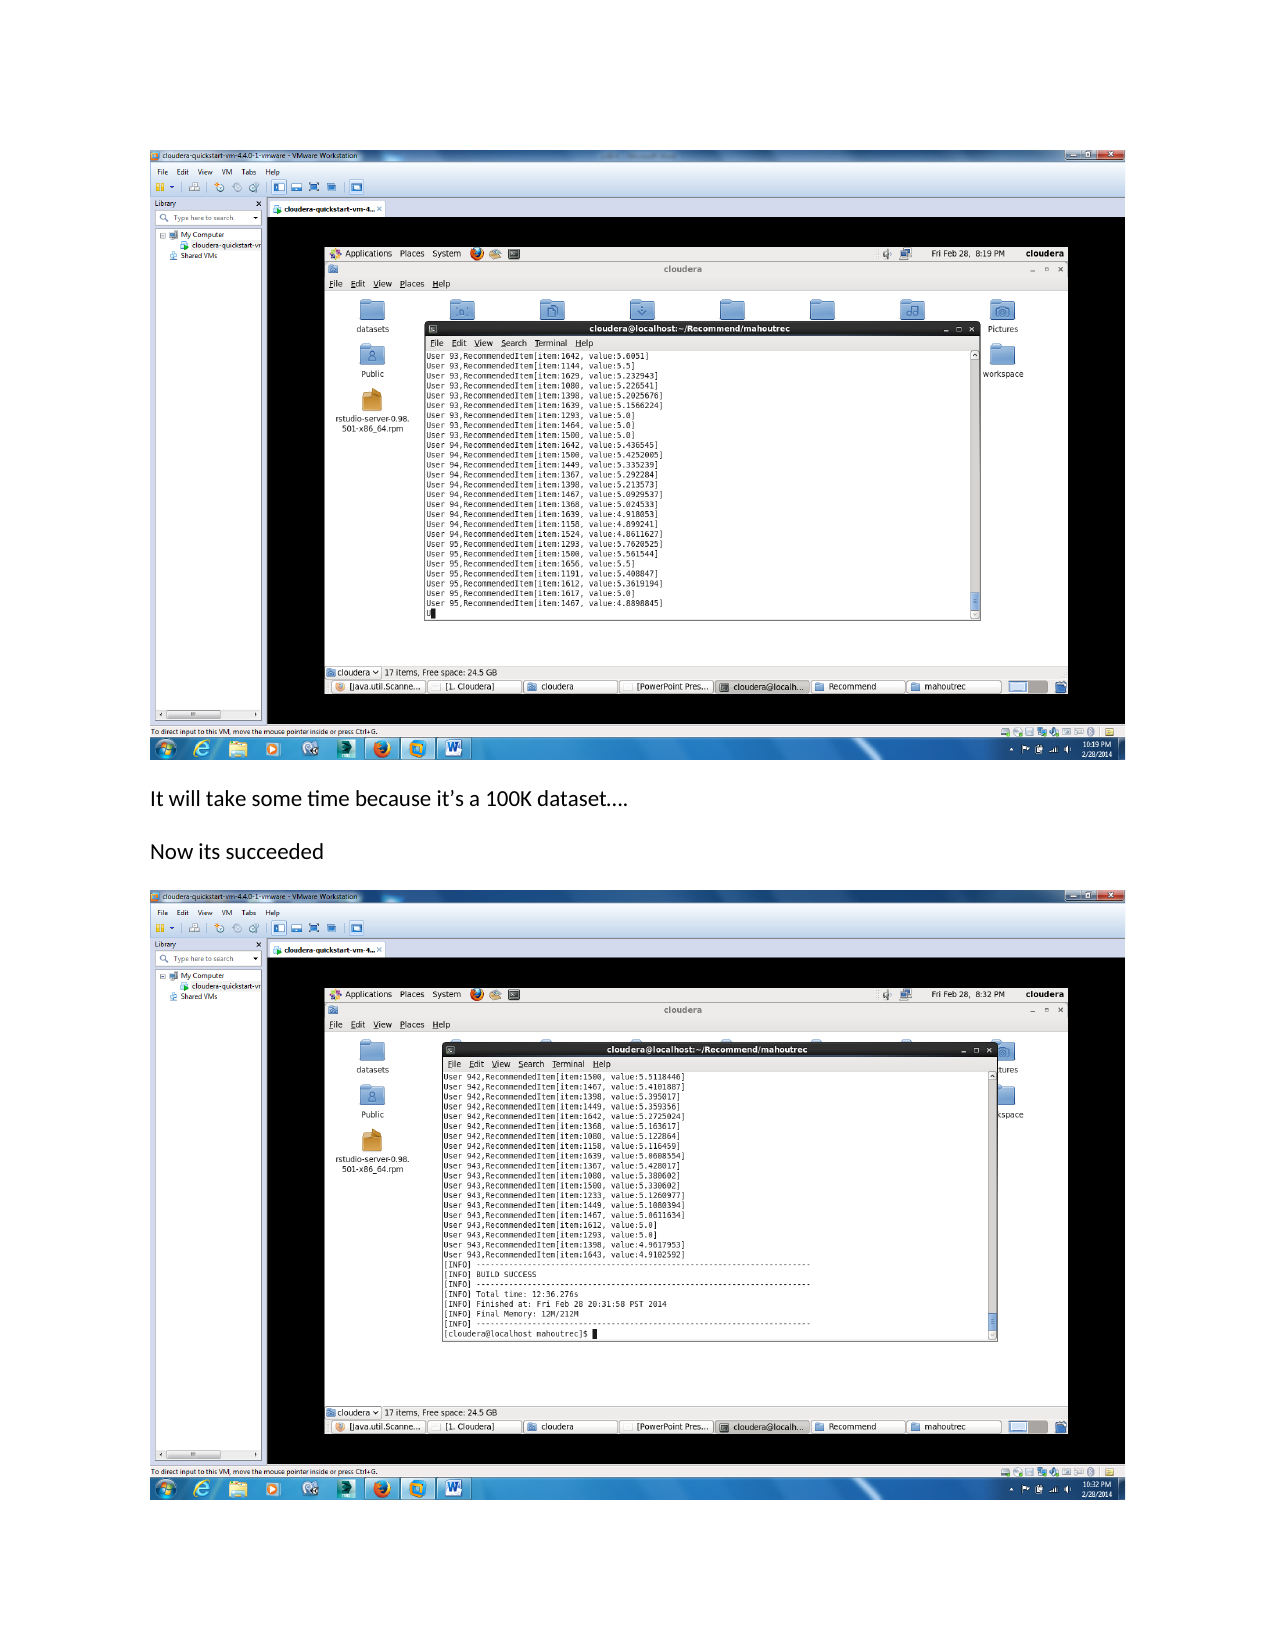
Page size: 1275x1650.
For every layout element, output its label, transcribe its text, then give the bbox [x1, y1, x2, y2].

picture [150, 890, 1125, 1500]
text It will take some time because it’s a 100K dataset…. [150, 784, 1125, 812]
picture [150, 150, 1125, 760]
text Now its succeeded [150, 837, 1125, 865]
